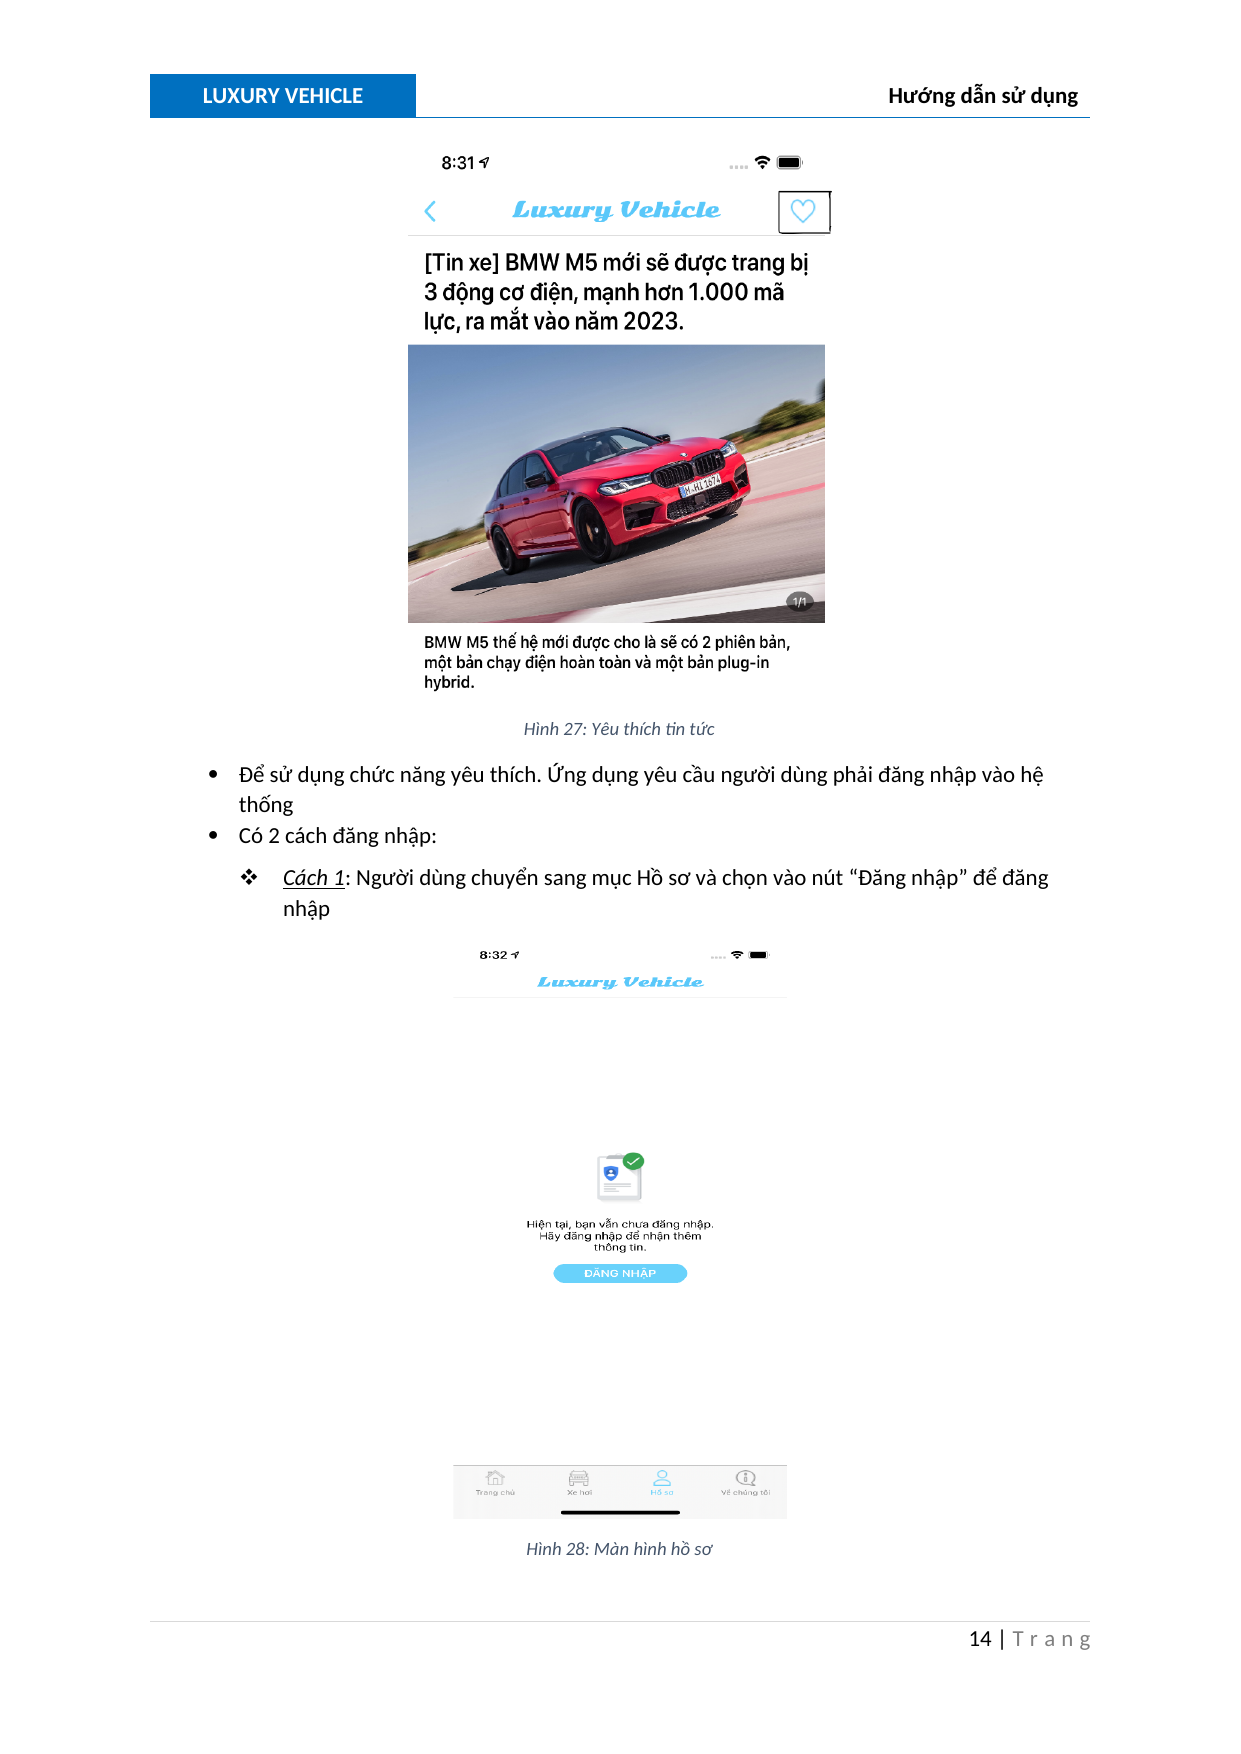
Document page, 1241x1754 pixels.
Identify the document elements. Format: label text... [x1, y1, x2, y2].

picture [453, 940, 787, 1519]
list Để sử dụng chức năng yêu thích. Ứng dụng yêu cầu người dùng phải đăng nhập vào hệ thống [209, 760, 1090, 819]
picture [403, 150, 838, 698]
text Hình 28: Màn hình hồ sơ [150, 1537, 1090, 1560]
text Hình 27: Yêu thích tin tức [150, 717, 1090, 739]
list Có 2 cách đăng nhập: [209, 821, 1090, 849]
list Cách 1: Người dùng chuyển sang mục Hồ sơ và chọn vào nút “Đăng nhập” để đăng nhập [239, 863, 1090, 922]
